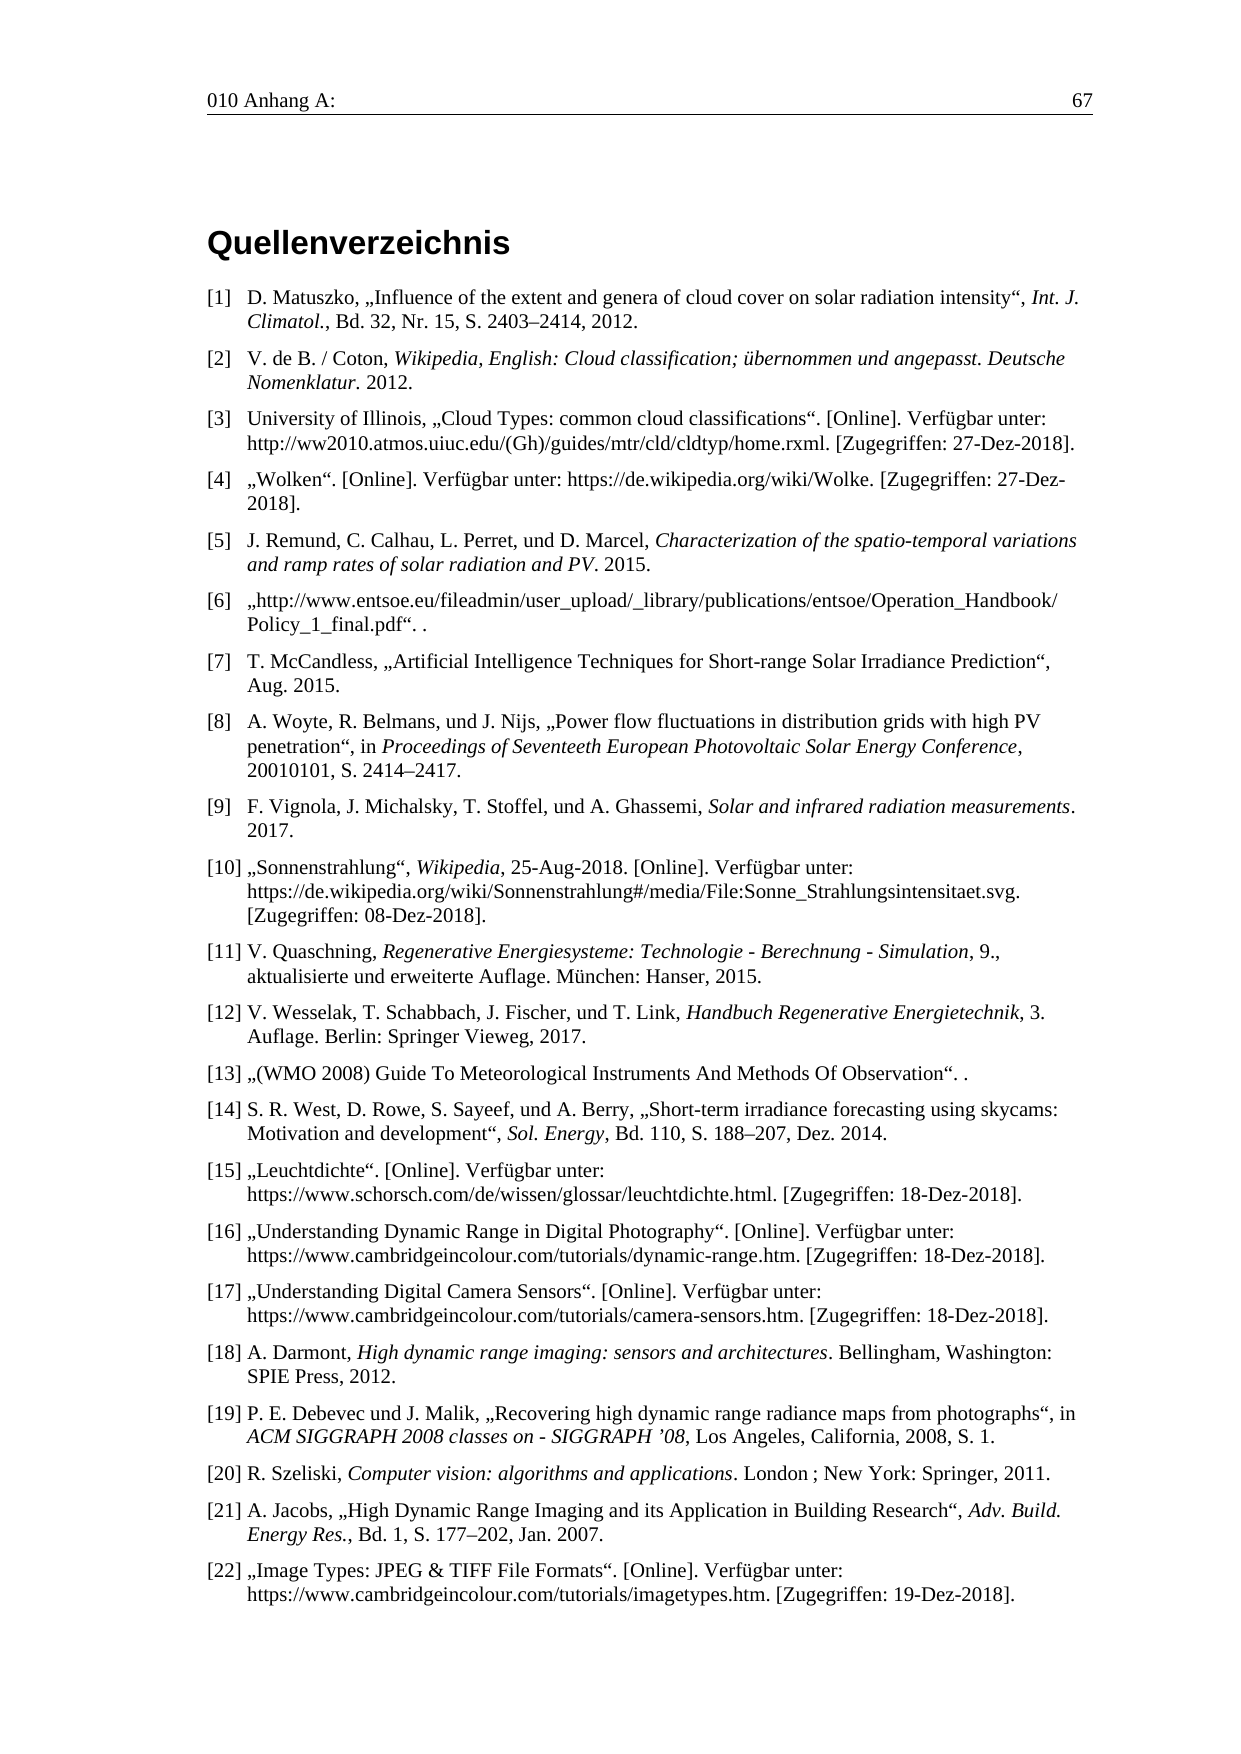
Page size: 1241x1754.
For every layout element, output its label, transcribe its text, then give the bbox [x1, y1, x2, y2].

text [17] „Understanding Digital Camera Sensors“. [Online]. Verfügbar unter: https://www.cambridgeincolour.com/tutorials/camera-sensors.htm. [Zugegriffen: 18-Dez-2018]. [207, 1279, 1093, 1327]
text [2] V. de B. / Coton, Wikipedia, English: Cloud classification; übernommen und angepasst. Deutsche Nomenklatur. 2012. [207, 346, 1093, 394]
text [21] A. Jacobs, „High Dynamic Range Imaging and its Application in Building Research“, Adv. Build. Energy Res., Bd. 1, S. 177–202, Jan. 2007. [207, 1498, 1093, 1546]
text [11] V. Quaschning, Regenerative Energiesysteme: Technologie - Berechnung - Simulation, 9., aktualisierte und erweiterte Auflage. München: Hanser, 2015. [207, 939, 1093, 988]
text [13] „(WMO 2008) Guide To Meteorological Instruments And Methods Of Observation“. . [207, 1061, 1093, 1085]
text [8] A. Woyte, R. Belmans, und J. Nijs, „Power flow fluctuations in distribution grids with high PV penetration“, in Proceedings of Seventeeth European Photovoltaic Solar Energy Conference, 20010101, S. 2414–2417. [207, 709, 1093, 782]
text [10] „Sonnenstrahlung“, Wikipedia, 25-Aug-2018. [Online]. Verfügbar unter: https://de.wikipedia.org/wiki/Sonnenstrahlung#/media/File:Sonne_Strahlungsintensitaet.svg. [Zugegriffen: 08-Dez-2018]. [207, 855, 1093, 927]
text [20] R. Szeliski, Computer vision: algorithms and applications. London ; New York: Springer, 2011. [207, 1461, 1093, 1485]
text [9] F. Vignola, J. Michalsky, T. Stoffel, und A. Ghassemi, Solar and infrared radiation measurements. 2017. [207, 794, 1093, 842]
text [6] „http://www.entsoe.eu/fileadmin/user_upload/_library/publications/entsoe/Operation_Handbook/Policy_1_final.pdf“. . [207, 588, 1093, 636]
text [3] University of Illinois, „Cloud Types: common cloud classifications“. [Online]. Verfügbar unter: http://ww2010.atmos.uiuc.edu/(Gh)/guides/mtr/cld/cldtyp/home.rxml. [Zugegriffen: 27-Dez-2018]. [207, 406, 1093, 454]
text [15] „Leuchtdichte“. [Online]. Verfügbar unter: https://www.schorsch.com/de/wissen/glossar/leuchtdichte.html. [Zugegriffen: 18-Dez-2018]. [207, 1158, 1093, 1206]
text [4] „Wolken“. [Online]. Verfügbar unter: https://de.wikipedia.org/wiki/Wolke. [Zugegriffen: 27-Dez-2018]. [207, 467, 1093, 515]
text [1] D. Matuszko, „Influence of the extent and genera of cloud cover on solar radiation intensity“, Int. J. Climatol., Bd. 32, Nr. 15, S. 2403–2414, 2012. [207, 285, 1093, 333]
subtitle Quellenverzeichnis [207, 223, 1093, 261]
text [5] J. Remund, C. Calhau, L. Perret, und D. Marcel, Characterization of the spatio-temporal variations and ramp rates of solar radiation and PV. 2015. [207, 528, 1093, 576]
text [22] „Image Types: JPEG & TIFF File Formats“. [Online]. Verfügbar unter: https://www.cambridgeincolour.com/tutorials/imagetypes.htm. [Zugegriffen: 19-Dez-2018]. [207, 1558, 1093, 1606]
text [18] A. Darmont, High dynamic range imaging: sensors and architectures. Bellingham, Washington: SPIE Press, 2012. [207, 1340, 1093, 1388]
text [7] T. McCandless, „Artificial Intelligence Techniques for Short-range Solar Irradiance Prediction“, Aug. 2015. [207, 649, 1093, 697]
text [16] „Understanding Dynamic Range in Digital Photography“. [Online]. Verfügbar unter: https://www.cambridgeincolour.com/tutorials/dynamic-range.htm. [Zugegriffen: 18-Dez-2018]. [207, 1218, 1093, 1267]
text [12] V. Wesselak, T. Schabbach, J. Fischer, und T. Link, Handbuch Regenerative Energietechnik, 3. Auflage. Berlin: Springer Vieweg, 2017. [207, 1000, 1093, 1048]
text [14] S. R. West, D. Rowe, S. Sayeef, und A. Berry, „Short-term irradiance forecasting using skycams: Motivation and development“, Sol. Energy, Bd. 110, S. 188–207, Dez. 2014. [207, 1097, 1093, 1145]
text [19] P. E. Debevec und J. Malik, „Recovering high dynamic range radiance maps from photographs“, in ACM SIGGRAPH 2008 classes on - SIGGRAPH ’08, Los Angeles, California, 2008, S. 1. [207, 1400, 1093, 1448]
